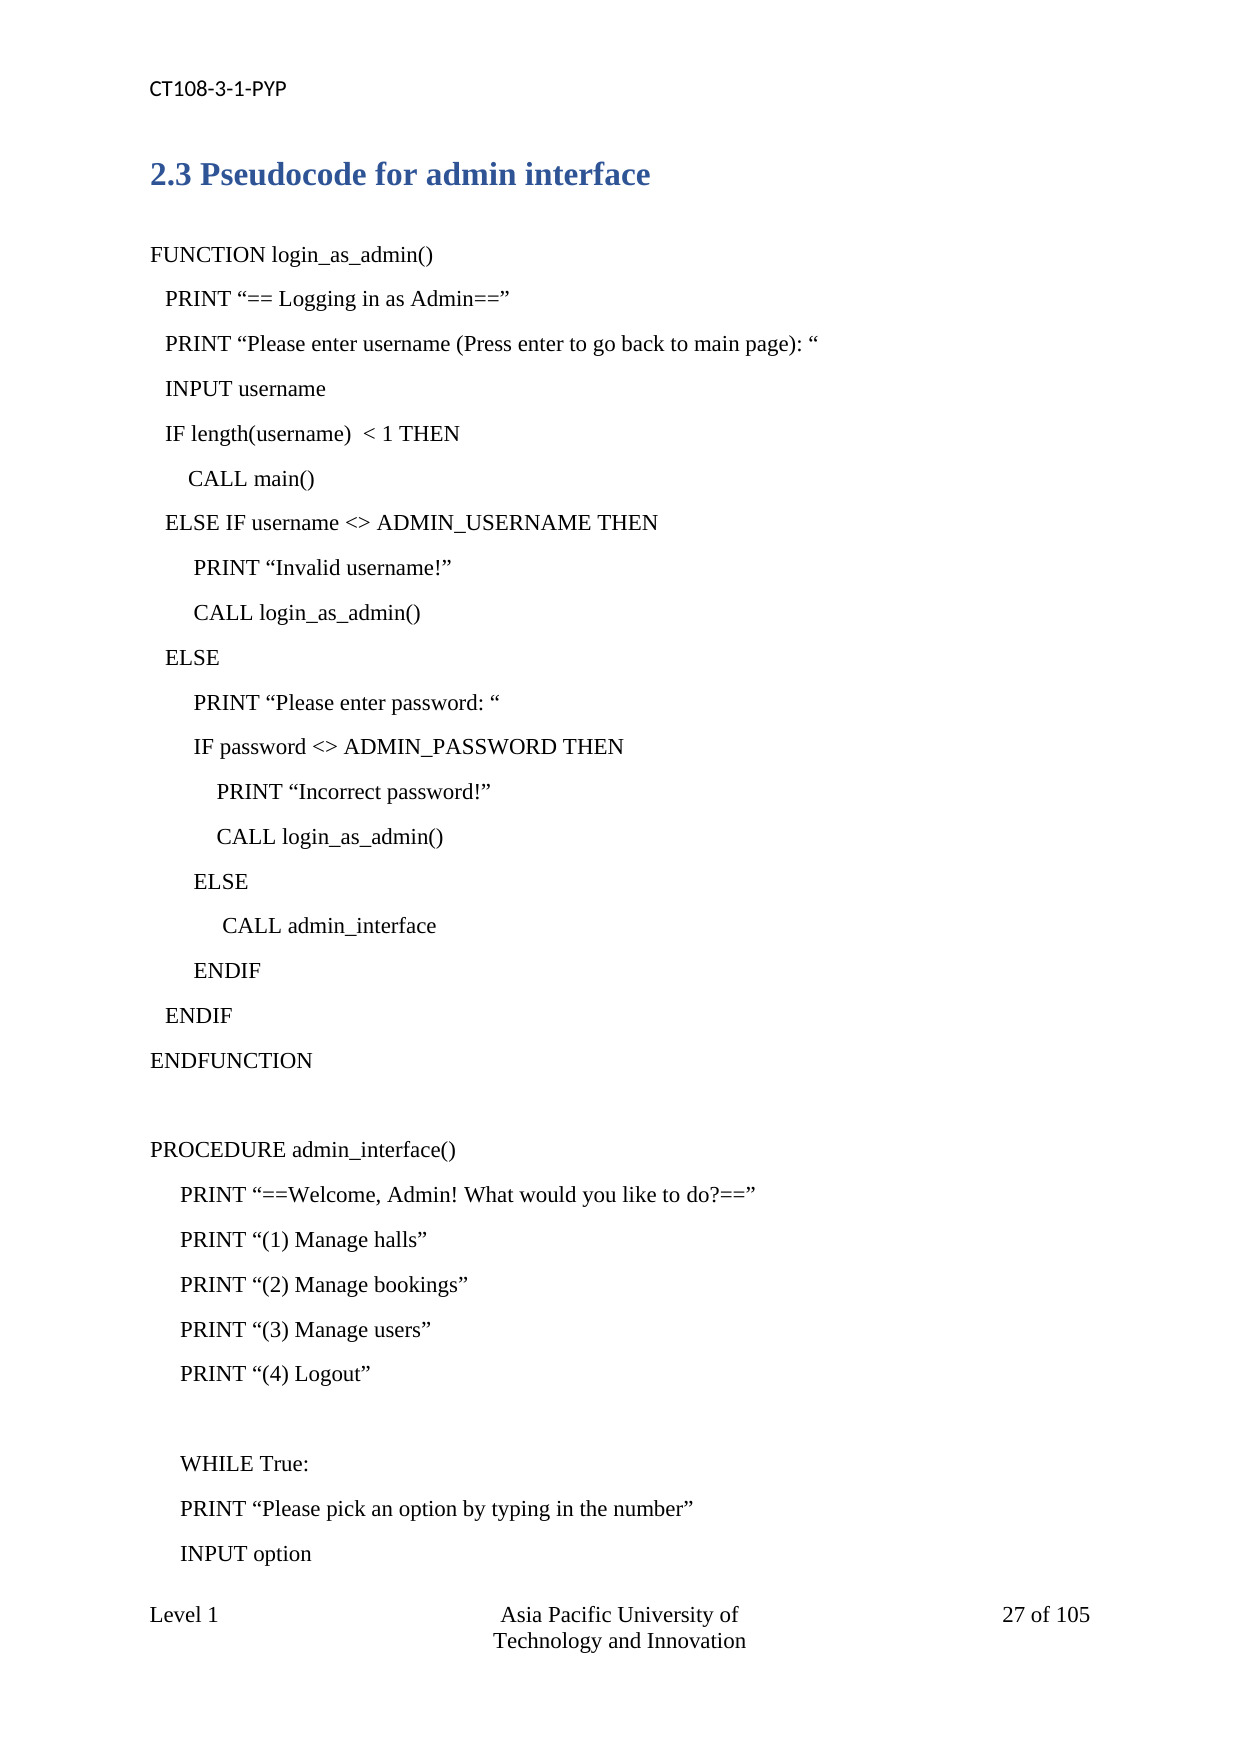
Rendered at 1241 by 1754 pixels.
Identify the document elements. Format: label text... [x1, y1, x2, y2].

text PRINT “Invalid username!” [165, 554, 1090, 581]
text PROCEDURE admin_interface() [150, 1136, 1090, 1163]
subtitle 2.3 Pseudocode for admin interface [150, 154, 1090, 192]
text PRINT “(1) Manage halls” [180, 1226, 1090, 1252]
text ELSE [165, 868, 1090, 894]
text PRINT “Please enter username (Press enter to go back to main page): “ [165, 330, 1090, 357]
text PRINT “== Logging in as Admin==” [165, 285, 1090, 312]
text IF length(username) < 1 THEN [165, 420, 1090, 446]
text IF password <> ADMIN_PASSWORD THEN [165, 733, 1090, 760]
text PRINT “==Welcome, Admin! What would you like to do?==” [180, 1181, 1090, 1208]
text WHILE True: [180, 1450, 1090, 1476]
text PRINT “(4) Logout” [180, 1360, 1090, 1387]
text ENDIF [165, 957, 1090, 984]
text ENDIF [165, 1002, 1090, 1028]
text ENDFUNCTION [150, 1047, 1090, 1073]
text PRINT “Please enter password: “ [165, 688, 1090, 715]
text PRINT “(2) Manage bookings” [180, 1271, 1090, 1297]
text PRINT “(3) Manage users” [180, 1316, 1090, 1342]
text CALL login_as_admin() [165, 599, 1090, 625]
text INPUT option [180, 1539, 1090, 1566]
text CALL login_as_admin() [165, 823, 1090, 849]
text PRINT “Incorrect password!” [165, 778, 1090, 804]
text CALL main() [165, 464, 1090, 491]
text ELSE [165, 644, 1090, 670]
text ELSE IF username <> ADMIN_USERNAME THEN [165, 509, 1090, 536]
text INPUT username [165, 375, 1090, 401]
text CALL admin_interface [165, 912, 1090, 939]
text FUNCTION login_as_admin() [150, 241, 1090, 267]
text PRINT “Please pick an option by typing in the number” [180, 1495, 1090, 1521]
